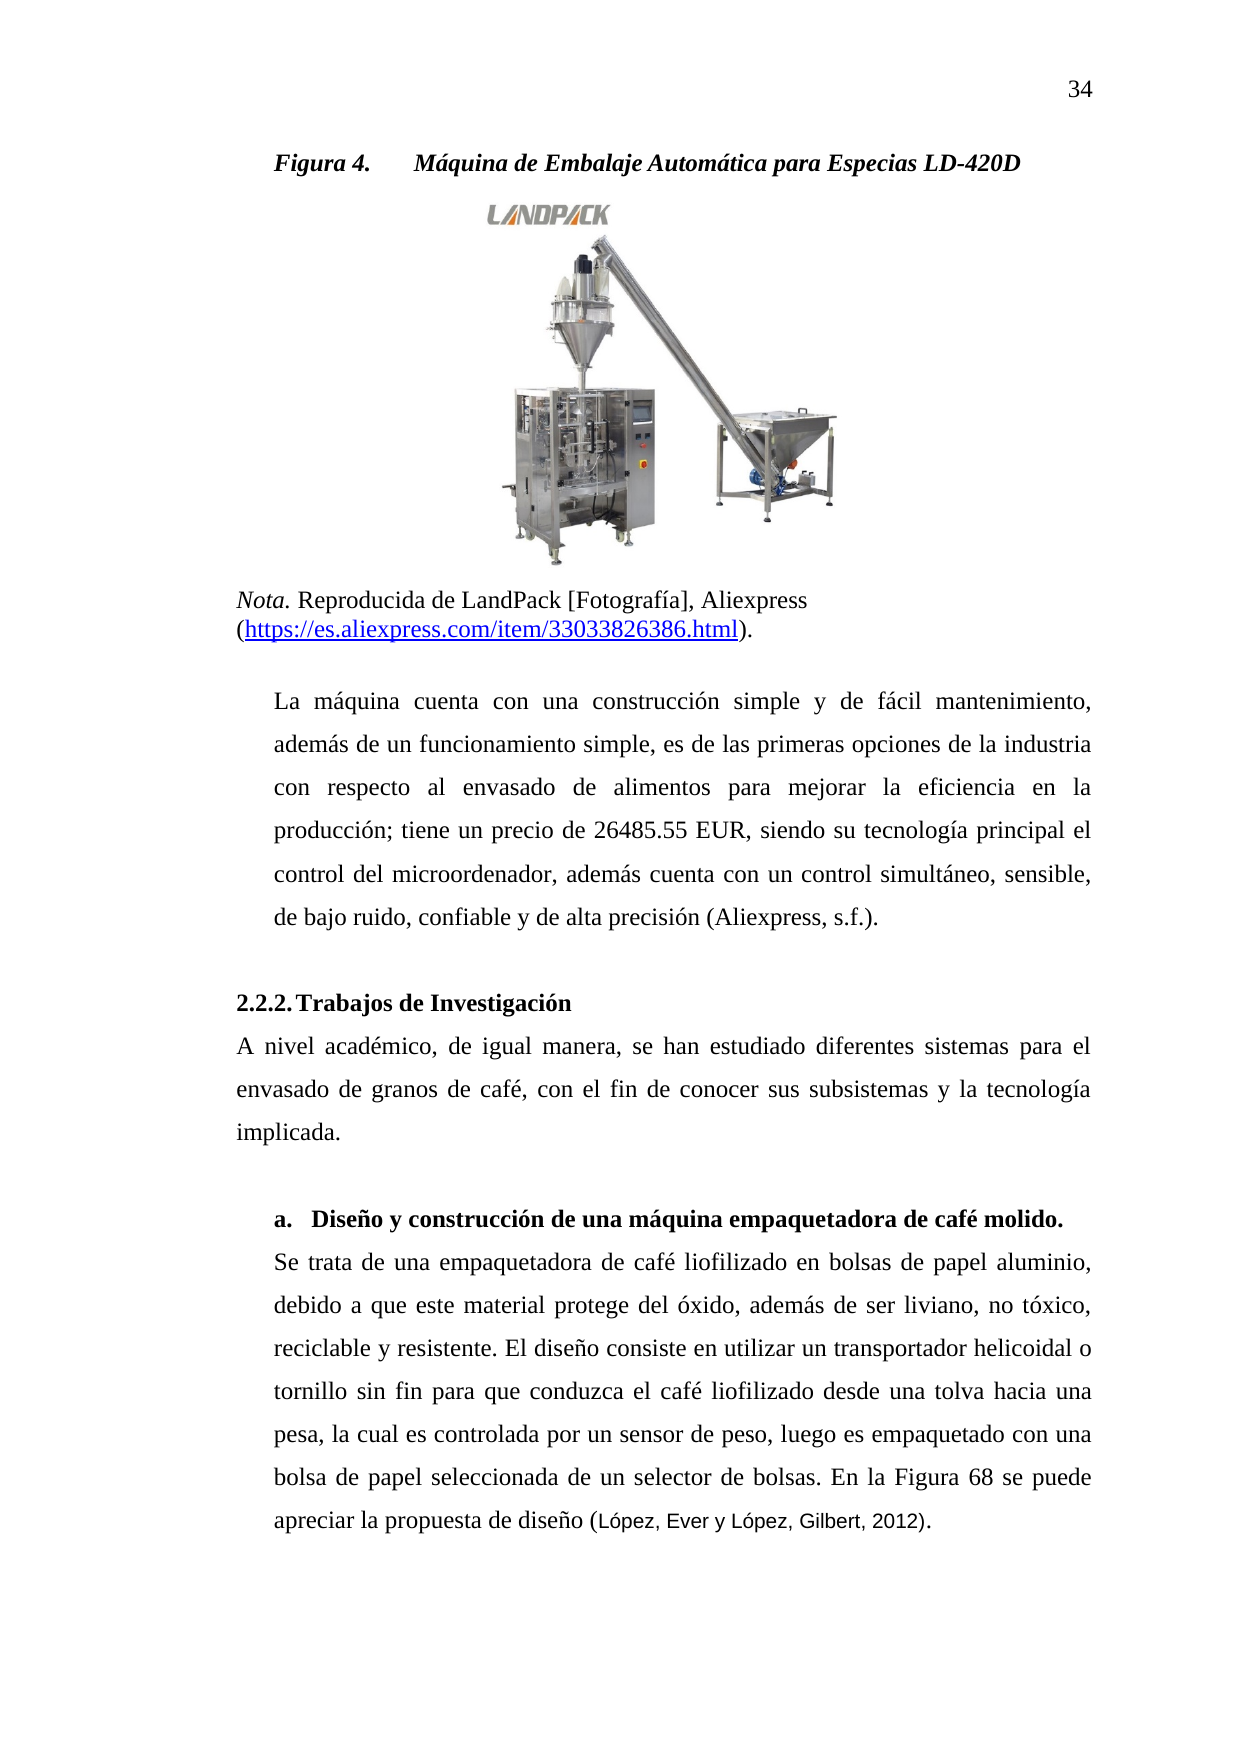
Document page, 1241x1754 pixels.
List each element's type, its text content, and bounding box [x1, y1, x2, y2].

text Máquina de Embalaje Automática para Especias LD-420D [274, 148, 1092, 176]
text Se trata de una empaquetadora de café liofilizado en bolsas de papel aluminio, debido a que este material protege del óxido, además de ser liviano, no tóxico, reciclable y resistente. El diseño consiste en utilizar un transportador helicoidal o tornillo sin fin para que conduzca el café liofilizado desde una tolva hacia una pesa, la cual es controlada por un sensor de peso, luego es empaquetado con una bolsa de papel seleccionada de un selector de bolsas. En la Figura 68 se puede apreciar la propuesta de diseño (López, Ever y López, Gilbert, 2012). [274, 1247, 1092, 1534]
list Diseño y construcción de una máquina empaquetadora de café molido. [274, 1204, 1092, 1232]
list Trabajos de Investigación [236, 988, 1092, 1017]
text Nota. Reproducida de LandPack [Fotografía], Aliexpress (https://es.aliexpress.com/item/33033826386.html). [236, 586, 1092, 643]
text A nivel académico, de igual manera, se han estudiado diferentes sistemas para el envasado de granos de café, con el fin de conocer sus subsistemas y la tecnología implicada. [236, 1031, 1092, 1146]
text La máquina cuenta con una construcción simple y de fácil mantenimiento, además de un funcionamiento simple, es de las primeras opciones de la industria con respecto al envasado de alimentos para mejorar la eficiencia en la producción; tiene un precio de 26485.55 EUR, siendo su tecnología principal el control del microordenador, además cuenta con un control simultáneo, sensible, de bajo ruido, confiable y de alta precisión (Aliexpress, s.f.). [274, 686, 1092, 931]
picture [477, 197, 852, 572]
